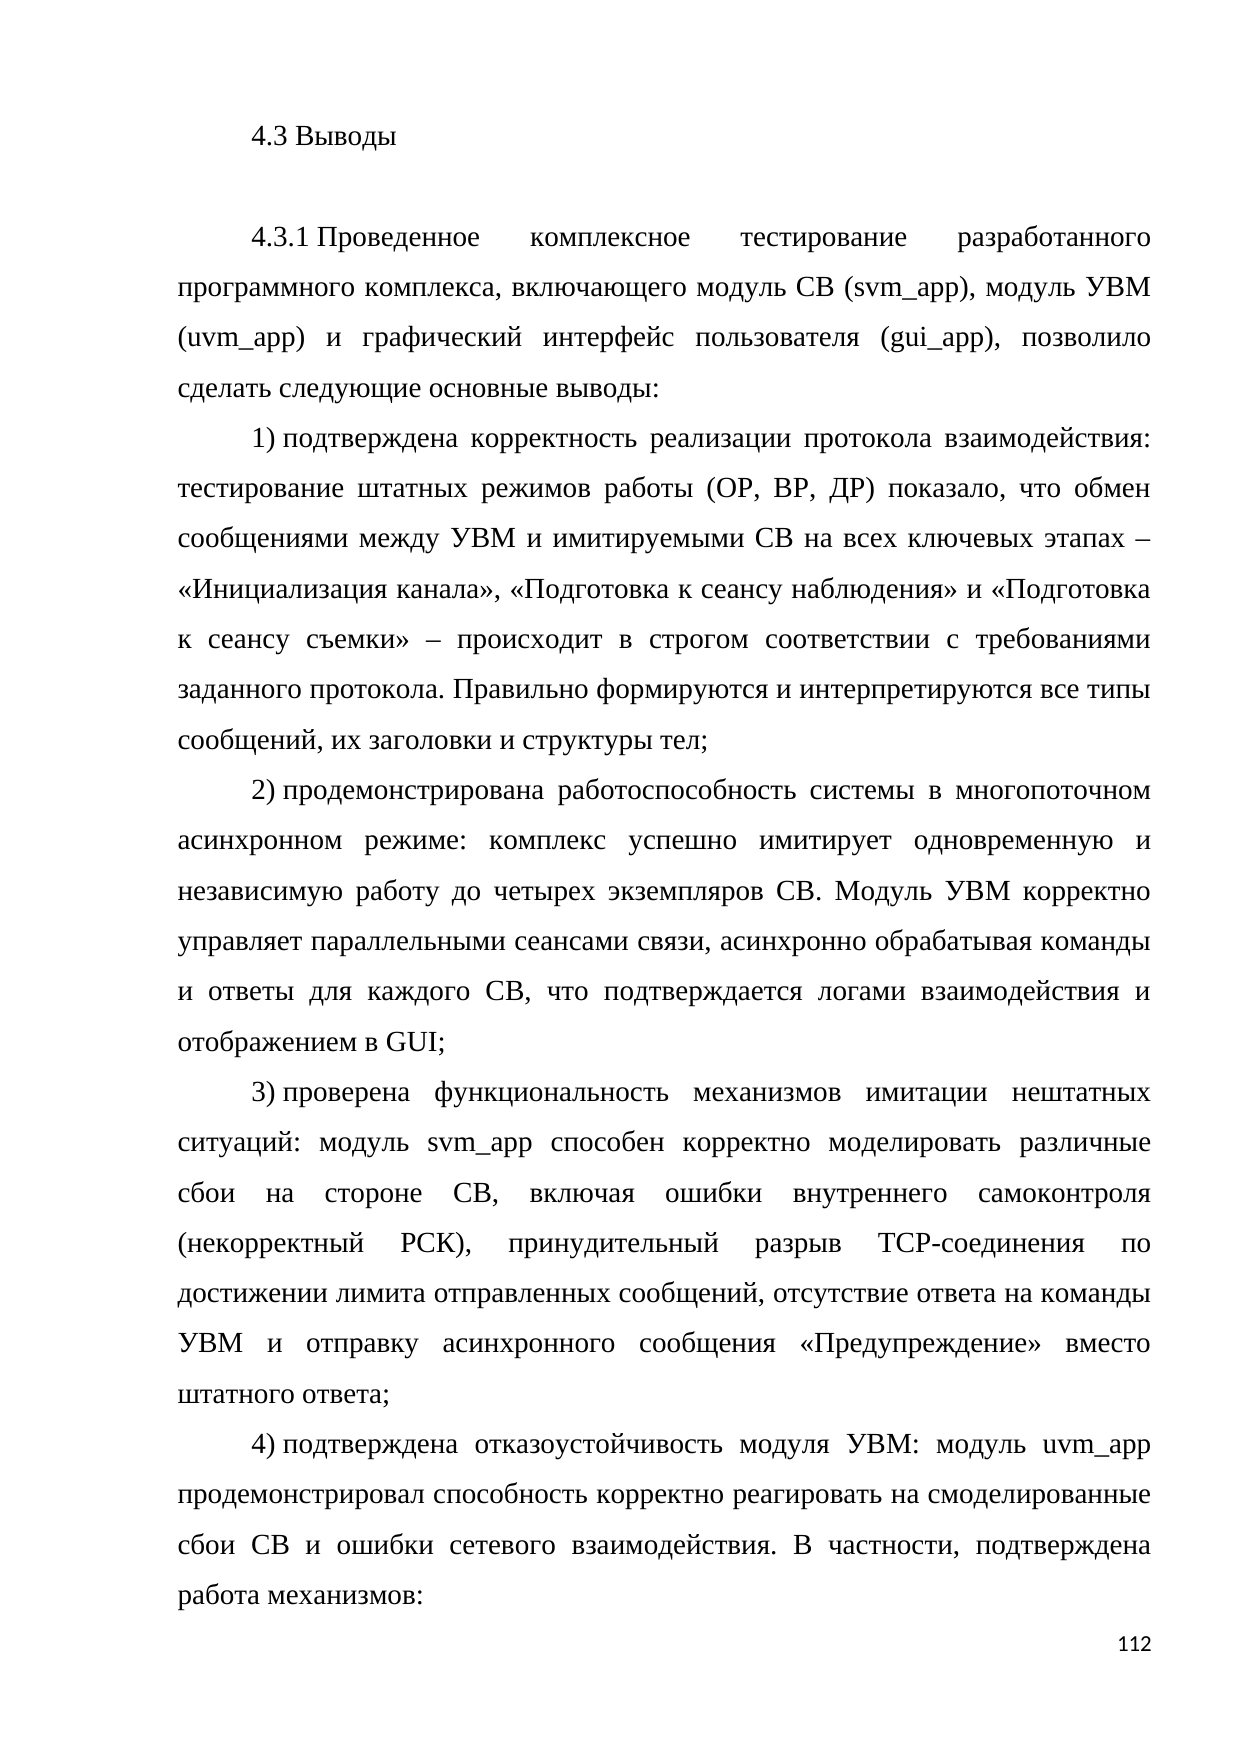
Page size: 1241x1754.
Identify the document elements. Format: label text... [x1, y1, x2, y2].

text проверена функциональность механизмов имитации нештатных ситуаций: модуль svm_app способен корректно моделировать различные сбои на стороне СВ, включая ошибки внутреннего самоконтроля (некорректный РСК), принудительный разрыв TCP-соединения по достижении лимита отправленных сообщений, отсутствие ответа на команды УВМ и отправку асинхронного сообщения «Предупреждение» вместо штатного ответа; [177, 1074, 1152, 1409]
text подтверждена отказоустойчивость модуля УВМ: модуль uvm_app продемонстрировал способность корректно реагировать на смоделированные сбои СВ и ошибки сетевого взаимодействия. В частности, подтверждена работа механизмов: [177, 1426, 1152, 1611]
list подтверждена корректность реализации протокола взаимодействия: тестирование штатных режимов работы (ОР, ВР, ДР) показало, что обмен сообщениями между УВМ и имитируемыми СВ на всех ключевых этапах – «Инициализация канала», «Подготовка к сеансу наблюдения» и «Подготовка к сеансу съемки» – происходит в строгом соответствии с требованиями заданного протокола. Правильно формируются и интерпретируются все типы сообщений, их заголовки и структуры тел; [177, 420, 1152, 755]
text продемонстрирована работоспособность системы в многопоточном асинхронном режиме: комплекс успешно имитирует одновременную и независимую работу до четырех экземпляров СВ. Модуль УВМ корректно управляет параллельными сеансами связи, асинхронно обрабатывая команды и ответы для каждого СВ, что подтверждается логами взаимодействия и отображением в GUI; [177, 772, 1152, 1057]
text Проведенное комплексное тестирование разработанного программного комплекса, включающего модуль СВ (svm_app), модуль УВМ (uvm_app) и графический интерфейс пользователя (gui_app), позволило сделать следующие основные выводы: [177, 219, 1152, 403]
text Выводы [177, 118, 1152, 152]
